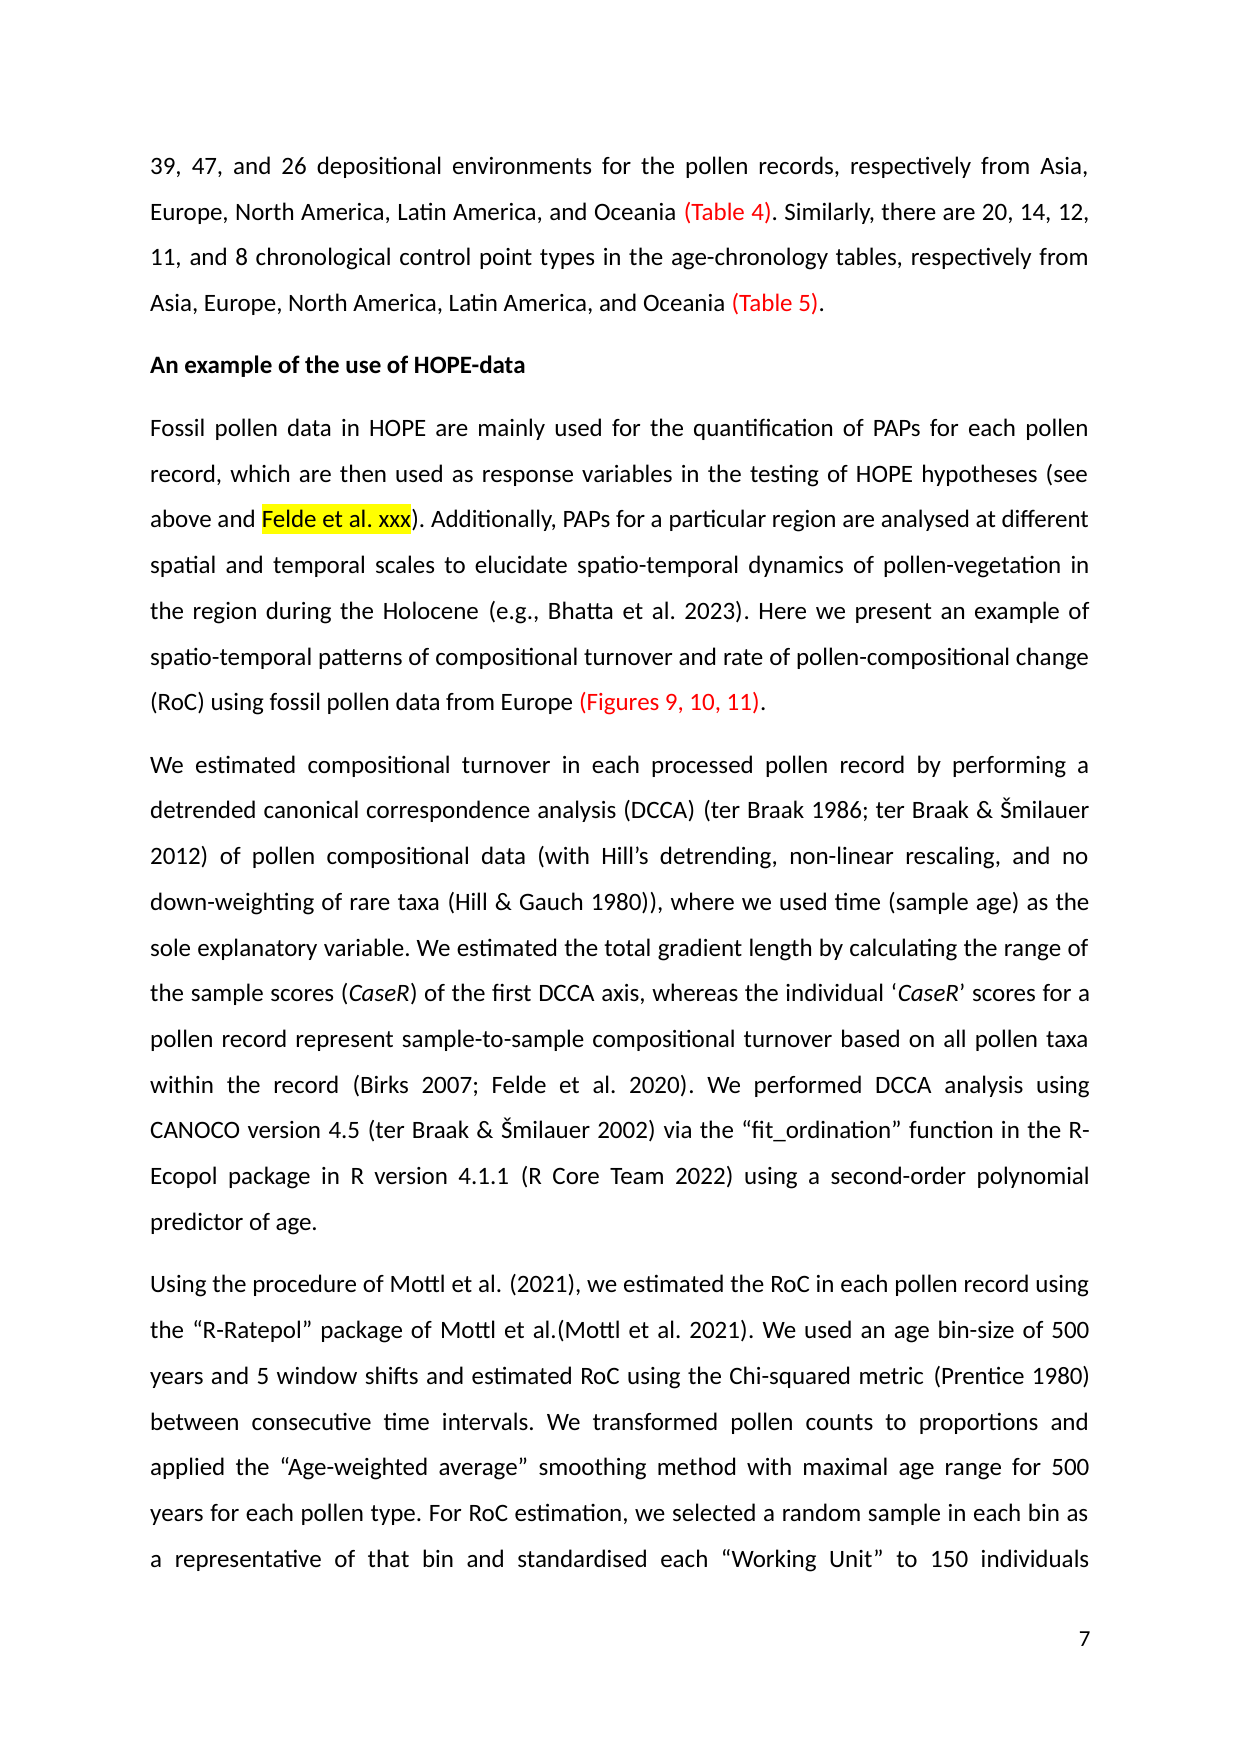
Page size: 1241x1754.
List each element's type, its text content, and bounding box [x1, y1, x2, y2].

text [150, 1268, 1090, 1573]
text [150, 150, 1090, 318]
text Fossil pollen data in HOPE are mainly used for the quantification of PAPs for each pollen record, which are then used as response variables in the testing of HOPE hypotheses (see above and Felde et al. xxx). Additionally, PAPs for a particular region are analysed at different spatial and temporal scales to elucidate spatio-temporal dynamics of pollen-vegetation in the region during the Holocene (e.g., Bhatta et al. 2023). Here we present an example of spatio-temporal patterns of compositional turnover and rate of pollen-compositional change (RoC) using fossil pollen data from Europe (Figures 9, 10, 11). [150, 412, 1090, 717]
text We estimated compositional turnover in each processed pollen record by performing a detrended canonical correspondence analysis (DCCA) (ter Braak 1986; ter Braak & Šmilauer 2012) of pollen compositional data (with Hill’s detrending, non-linear rescaling, and no down-weighting of rare taxa (Hill & Gauch 1980)), where we used time (sample age) as the sole explanatory variable. We estimated the total gradient length by calculating the range of the sample scores (CaseR) of the first DCCA axis, whereas the individual ‘CaseR’ scores for a pollen record represent sample-to-sample compositional turnover based on all pollen taxa within the record (Birks 2007; Felde et al. 2020). We performed DCCA analysis using CANOCO version 4.5 (ter Braak & Šmilauer 2002) via the “fit_ordination” function in the R-Ecopol package in R version 4.1.1 (R Core Team 2022) using a second-order polynomial predictor of age. [150, 749, 1090, 1237]
text An example of the use of HOPE-data [150, 349, 1090, 380]
